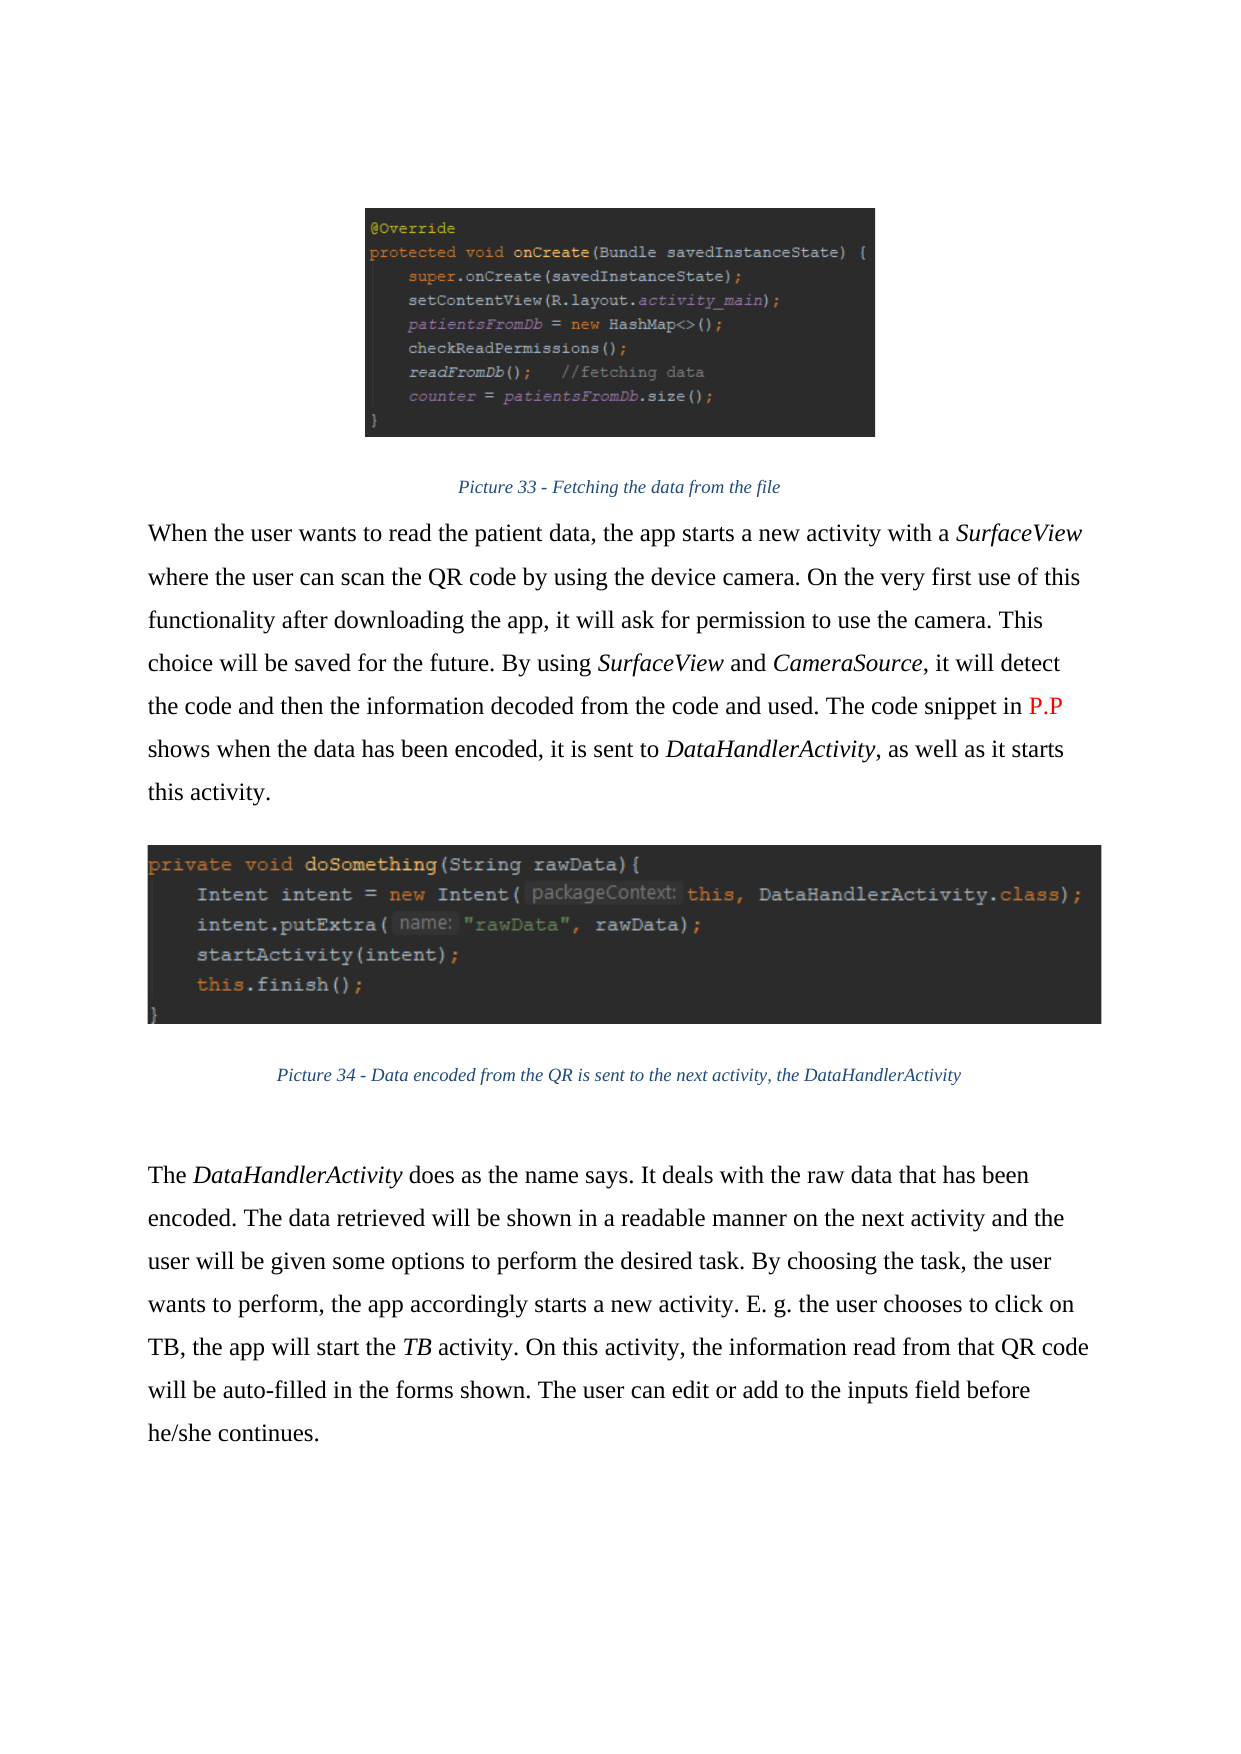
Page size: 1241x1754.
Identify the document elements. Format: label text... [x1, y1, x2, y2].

picture [147, 845, 1102, 1024]
text The DataHandlerActivity does as the name says. It deals with the raw data that has been encoded. The data retrieved will be shown in a readable manner on the next activity and the user will be given some options to perform the desired task. By choosing the task, the user wants to perform, the app accordingly starts a new activity. E. g. the user chooses to click on TB, the app will start the TB activity. On this activity, the information read from that QR code will be auto-filled in the forms shown. The user can edit or add to the inputs field before he/she continues. [148, 1160, 1092, 1447]
text Picture 34 - Data encoded from the QR is sent to the next activity, the DataHandlerActivity [148, 1063, 1092, 1085]
text When the user wants to read the patient data, the app starts a new activity with a SurfaceView where the user can scan the QR code by using the device camera. On the very first use of this functionality after downloading the app, it will ask for permission to use the camera. This choice will be saved for the future. By using SurfaceView and CameraSource, it will detect the code and then the information decoded from the code and used. The code snippet in P.P shows when the data has been encoded, it is sent to DataHandlerActivity, as well as it starts this activity. [148, 518, 1092, 806]
picture [365, 208, 876, 437]
text Picture 33 - Fetching the data from the file [148, 476, 1092, 498]
